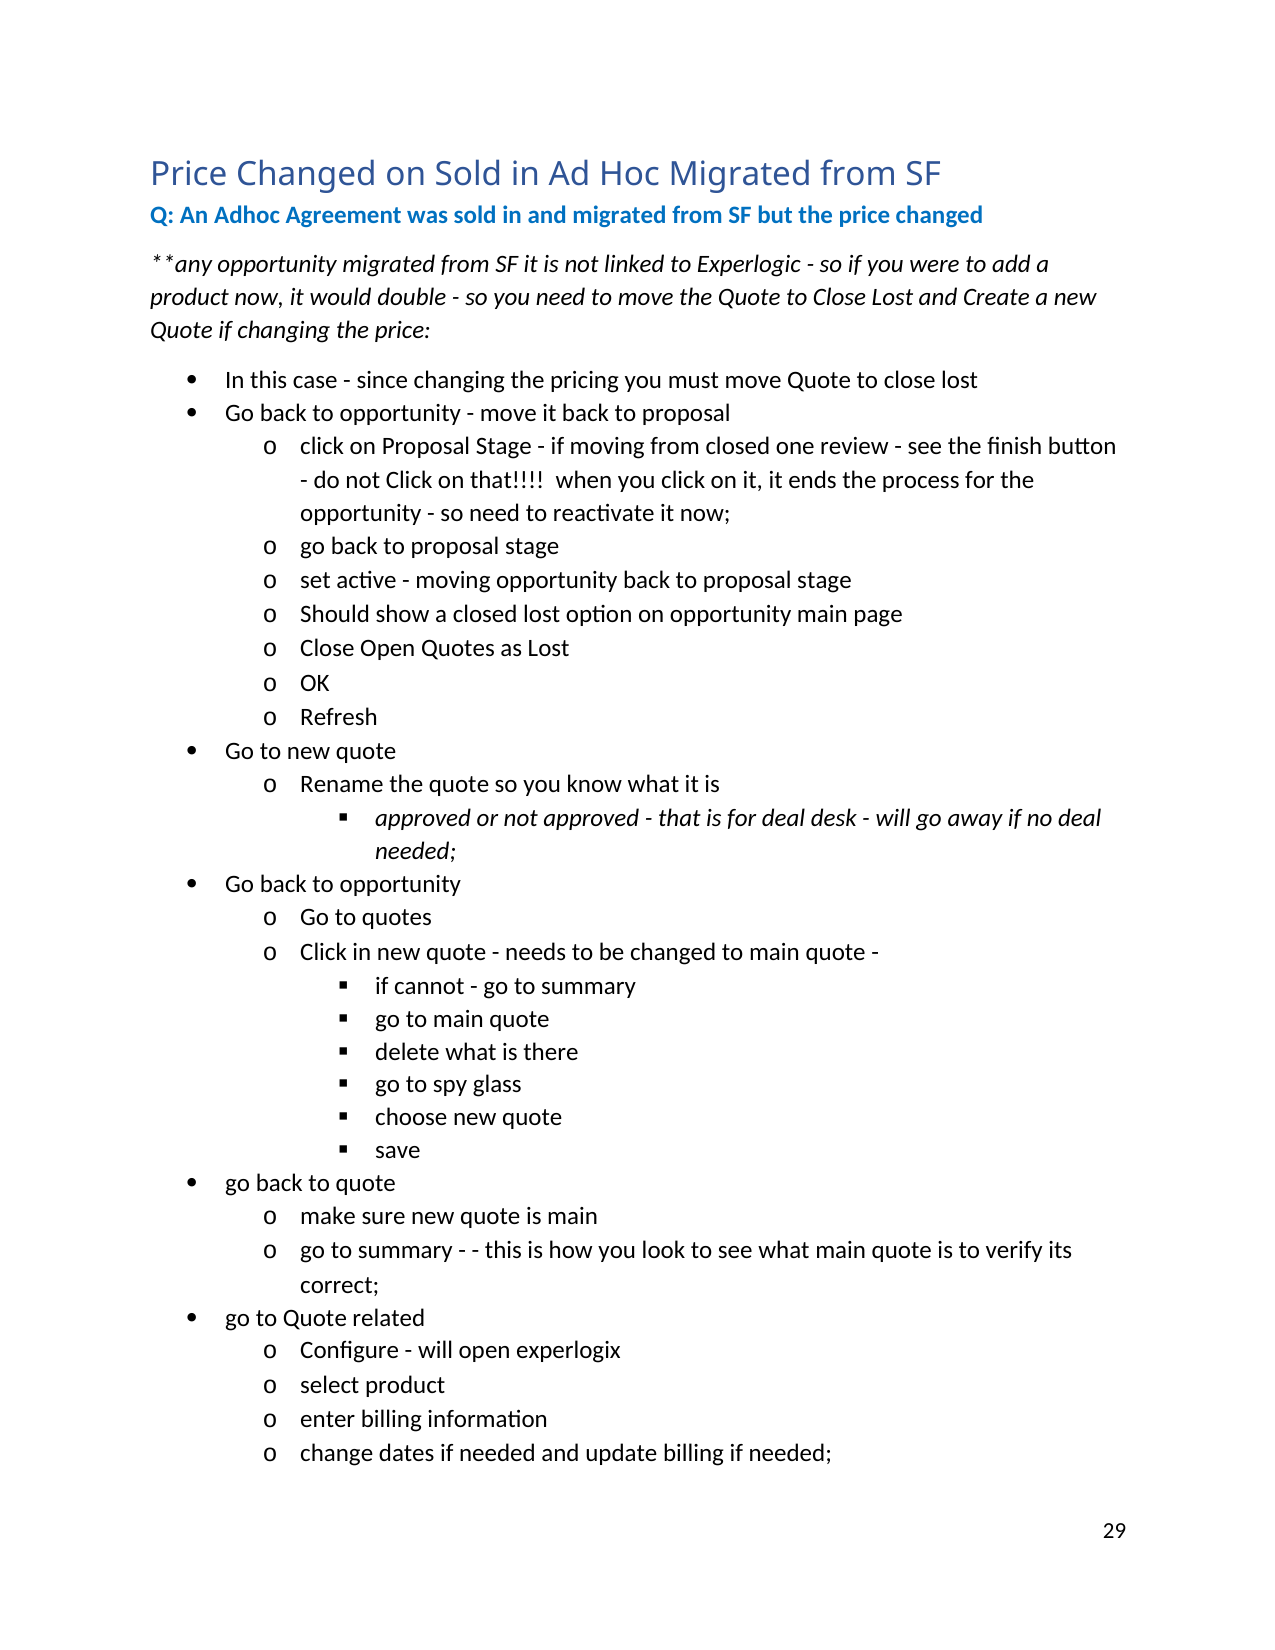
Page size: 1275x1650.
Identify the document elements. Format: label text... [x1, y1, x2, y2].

list Close Open Quotes as Lost [262, 633, 1125, 664]
list if cannot - go to summary [337, 970, 1125, 1000]
list Configure - will open experlogix [262, 1334, 1125, 1366]
list approved or not approved - that is for deal desk - will go away if no deal needed; [337, 803, 1125, 866]
list go back to quote [187, 1167, 1125, 1198]
list save [337, 1134, 1125, 1165]
list click on Proposal Stage - if moving from closed one review - see the finish button - do not Click on that!!!! when you click on it, it ends the process for the opportunity - so need to reactivate it now; [262, 430, 1125, 527]
list Go back to opportunity [187, 868, 1125, 899]
list go to Quote related [187, 1302, 1125, 1332]
list choose new quote [337, 1102, 1125, 1132]
list go to main quote [337, 1003, 1125, 1033]
list make sure new quote is main [262, 1200, 1125, 1232]
text Q: An Adhoc Agreement was sold in and migrated from SF but the price changed [150, 199, 1125, 229]
list set active - moving opportunity back to proposal stage [262, 564, 1125, 596]
text **any opportunity migrated from SF it is not linked to Experlogic - so if you were to add a product now, it would double - so you need to move the Quote to Close Lost and Create a new Quote if changing the price: [150, 248, 1125, 345]
list OK [262, 667, 1125, 699]
list Should show a closed lost option on opportunity main page [262, 598, 1125, 630]
list change dates if needed and update billing if needed; [262, 1437, 1125, 1469]
list Go to new quote [187, 735, 1125, 766]
list enter billing information [262, 1403, 1125, 1435]
list In this case - since changing the pricing you must move Quote to close lost [187, 364, 1125, 394]
list go back to proposal stage [262, 530, 1125, 562]
list Go back to opportunity - move it back to proposal [187, 397, 1125, 427]
list go to spy glass [337, 1069, 1125, 1099]
list select product [262, 1369, 1125, 1401]
list delete what is there [337, 1036, 1125, 1066]
subtitle Price Changed on Sold in Ad Hoc Migrated from SF [150, 150, 1125, 195]
list go to summary - - this is how you look to see what main quote is to verify its correct; [262, 1234, 1125, 1299]
list Refresh [262, 701, 1125, 733]
list Go to quotes [262, 901, 1125, 933]
list Rename the quote so you know what it is [262, 768, 1125, 800]
list Click in new quote - needs to be changed to main quote - [262, 936, 1125, 967]
